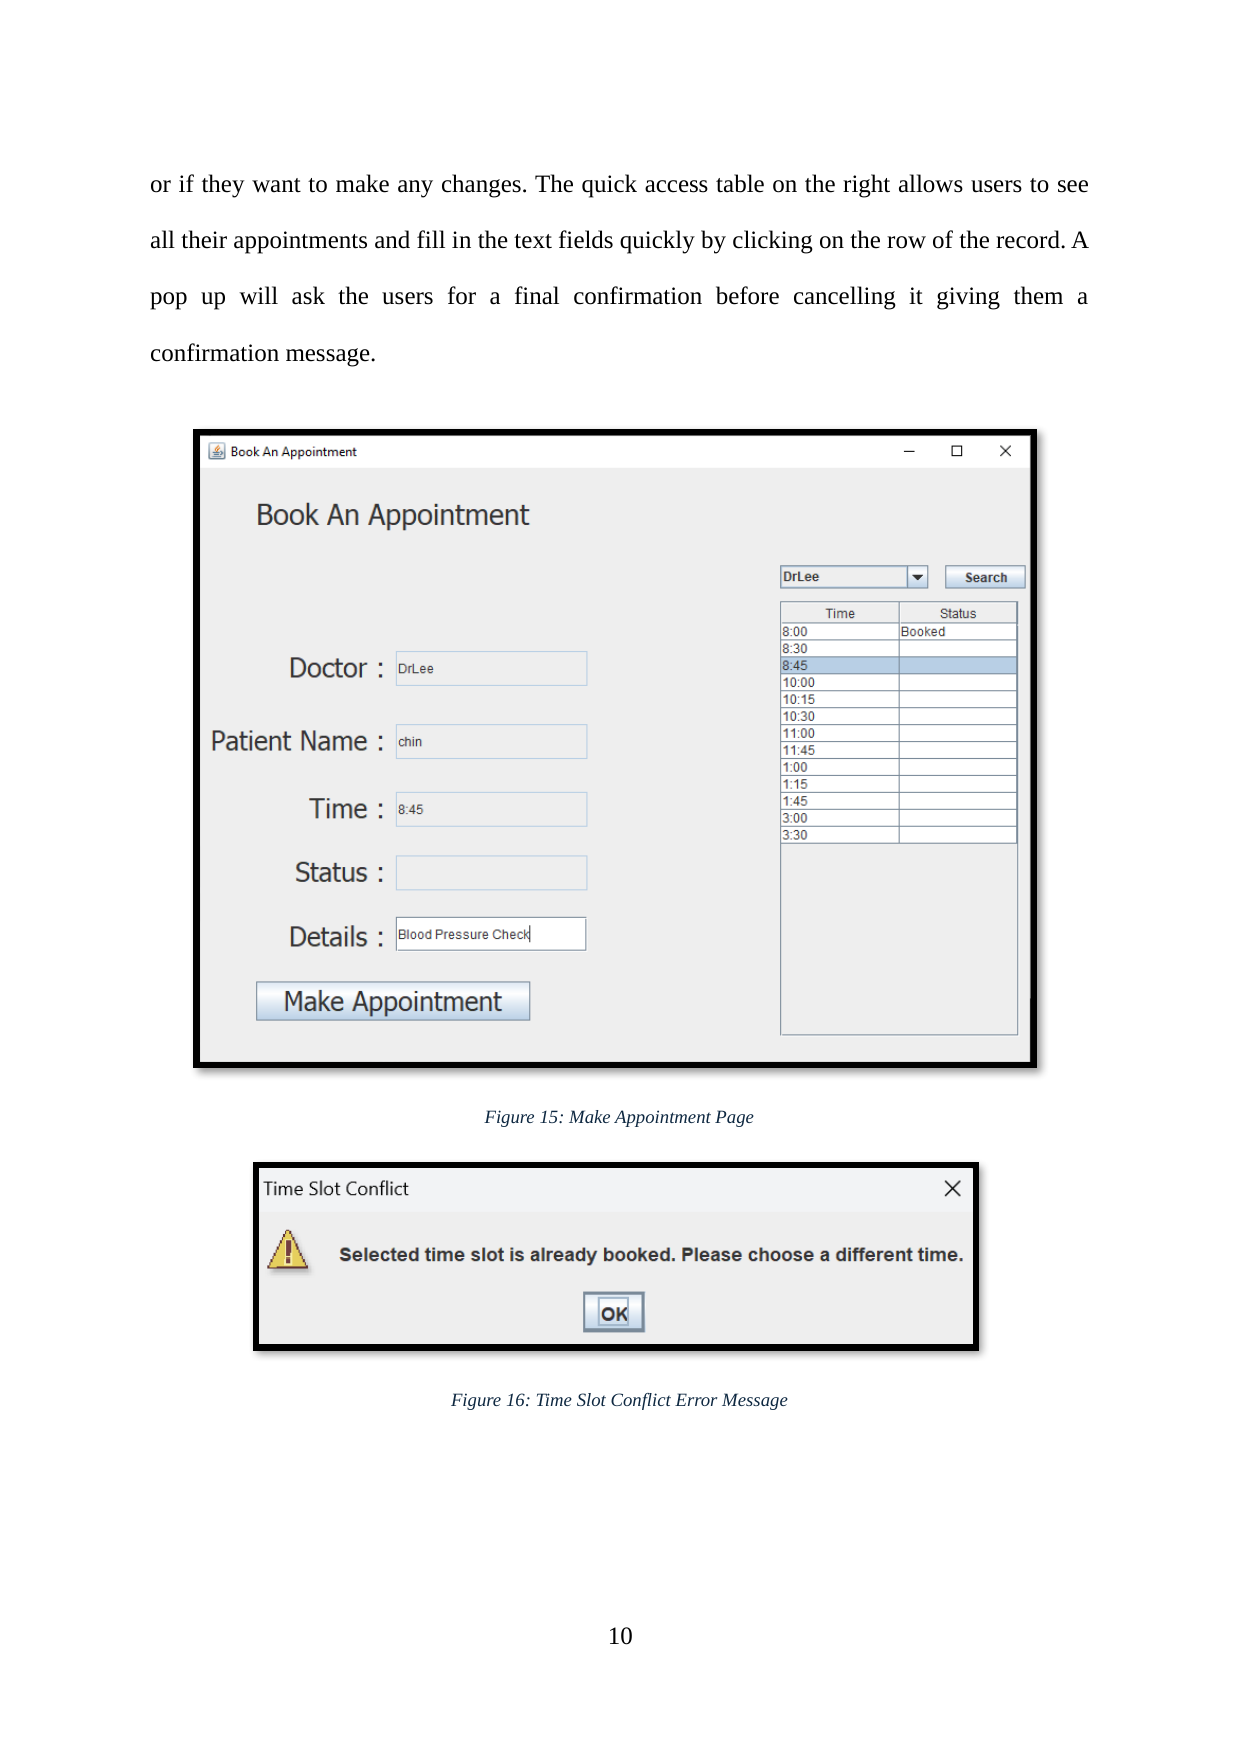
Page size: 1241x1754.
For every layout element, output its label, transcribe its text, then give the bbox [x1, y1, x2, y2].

text Figure 15: Make Appointment Page [150, 1098, 1090, 1135]
picture [259, 1168, 973, 1344]
text Figure 16: Time Slot Conflict Error Message [150, 1381, 1090, 1418]
picture [200, 435, 1031, 1062]
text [150, 164, 1090, 371]
